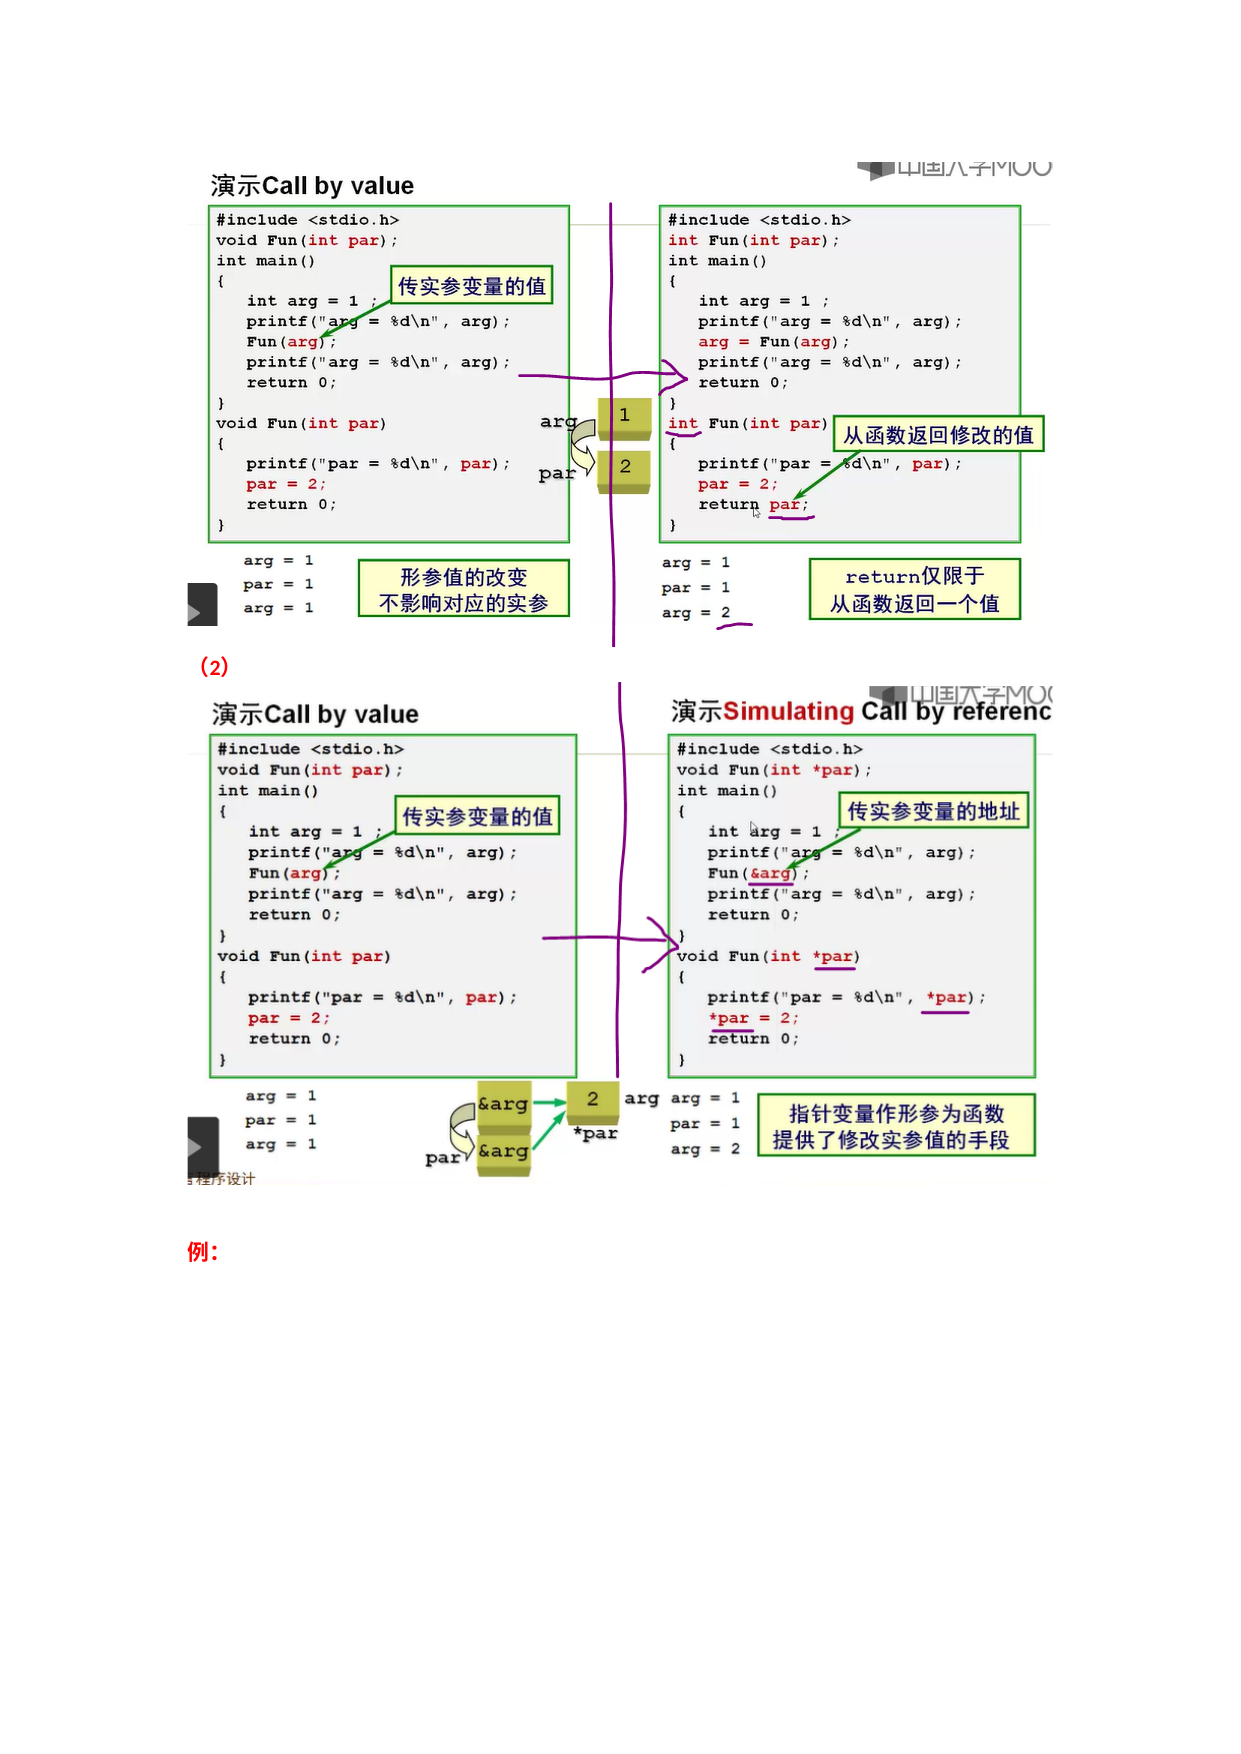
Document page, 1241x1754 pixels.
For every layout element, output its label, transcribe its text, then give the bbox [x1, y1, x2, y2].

picture [187, 682, 1053, 1185]
picture [187, 162, 1053, 647]
text （2） [187, 649, 1053, 682]
text 例： [187, 1234, 1053, 1267]
